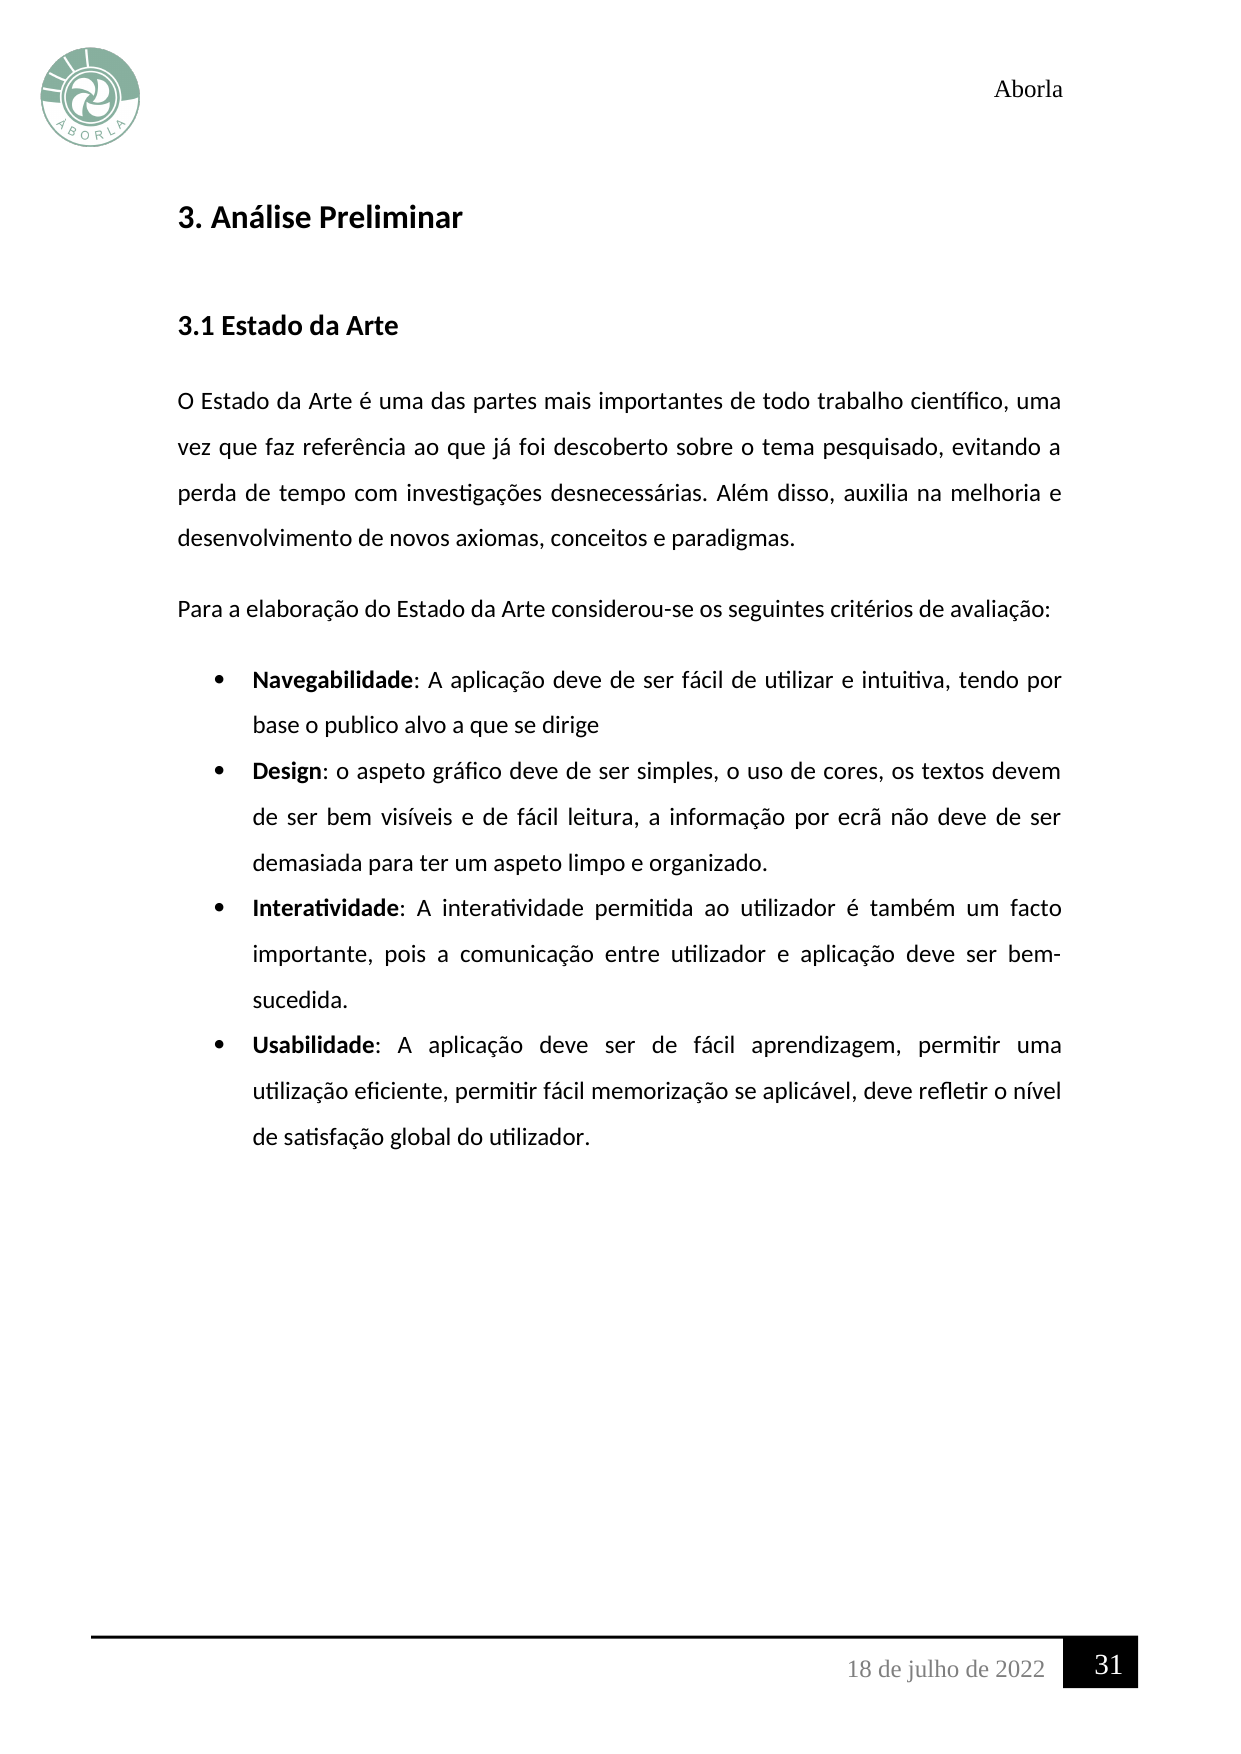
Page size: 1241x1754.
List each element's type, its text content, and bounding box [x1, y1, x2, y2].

subtitle 3. Análise Preliminar [177, 196, 1063, 236]
text Para a elaboração do Estado da Arte considerou-se os seguintes critérios de avaliação: [177, 593, 1063, 624]
picture [39, 46, 141, 148]
list Interatividade: A interatividade permitida ao utilizador é também um facto importante, pois a comunicação entre utilizador e aplicação deve ser bem-sucedida. [215, 892, 1063, 1014]
text O Estado da Arte é uma das partes mais importantes de todo trabalho científico, uma vez que faz referência ao que já foi descoberto sobre o tema pesquisado, evitando a perda de tempo com investigações desnecessárias. Além disso, auxilia na melhoria e desenvolvimento de novos axiomas, conceitos e paradigmas. [177, 385, 1063, 553]
list Navegabilidade: A aplicação deve de ser fácil de utilizar e intuitiva, tendo por base o publico alvo a que se dirige [215, 664, 1063, 740]
subtitle 3.1 Estado da Arte [177, 307, 1063, 342]
list Usabilidade: A aplicação deve ser de fácil aprendizagem, permitir uma utilização eficiente, permitir fácil memorização se aplicável, deve refletir o nível de satisfação global do utilizador. [215, 1030, 1063, 1152]
list Design: o aspeto gráfico deve de ser simples, o uso de cores, os textos devem de ser bem visíveis e de fácil leitura, a informação por ecrã não deve de ser demasiada para ter um aspeto limpo e organizado. [215, 755, 1063, 877]
